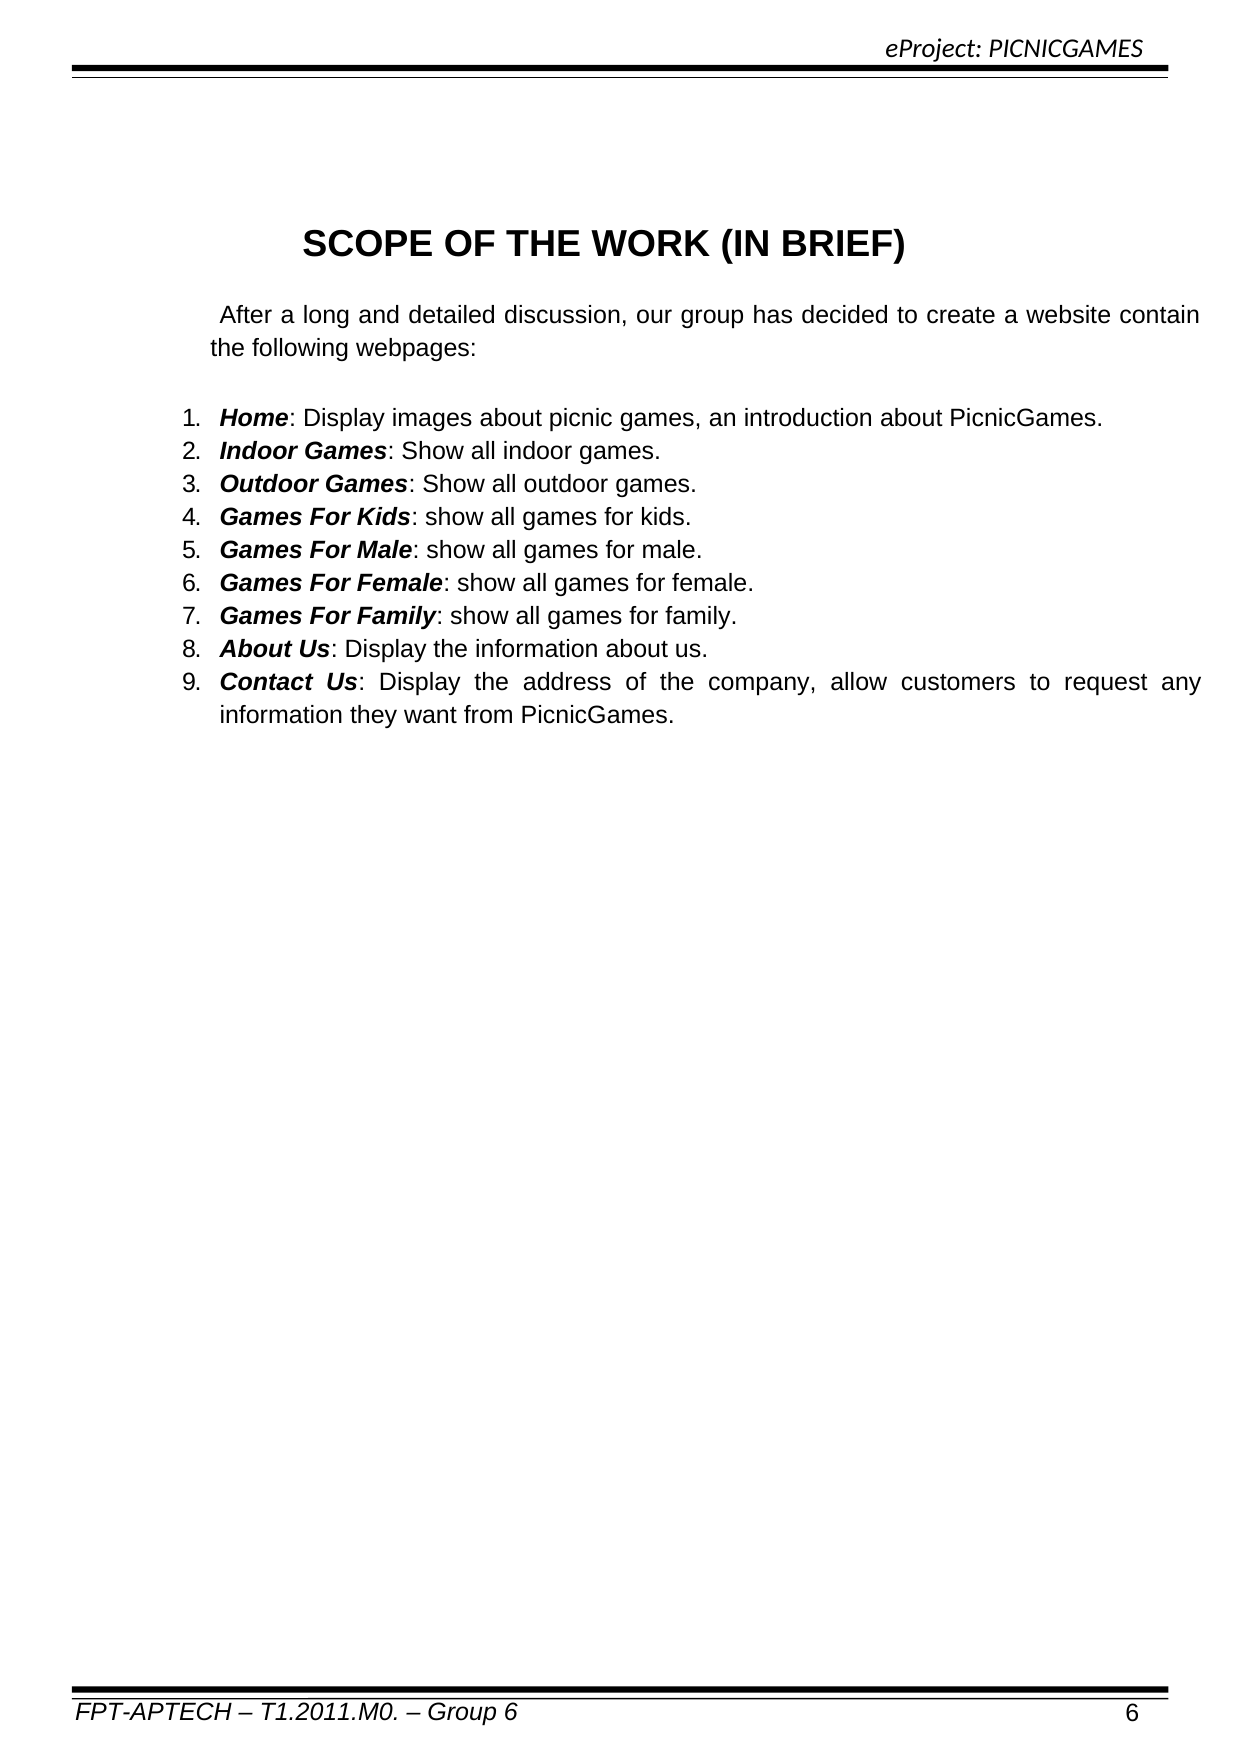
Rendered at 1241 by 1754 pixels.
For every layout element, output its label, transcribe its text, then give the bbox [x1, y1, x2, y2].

list Games For Male: show all games for male. [182, 535, 1203, 563]
text After a long and detailed discussion, our group has decided to create a website contain the following webpages: [210, 300, 1203, 362]
list Outdoor Games: Show all outdoor games. [182, 469, 1203, 497]
list About Us: Display the information about us. [182, 634, 1203, 662]
list Indoor Games: Show all indoor games. [182, 436, 1203, 464]
list Games For Family: show all games for family. [182, 601, 1203, 629]
list Contact Us: Display the address of the company, allow customers to request any information they want from PicnicGames. [182, 667, 1203, 728]
subtitle SCOPE OF THE WORK (IN BRIEF) [46, 222, 1203, 265]
list Games For Kids: show all games for kids. [182, 502, 1203, 530]
list Games For Female: show all games for female. [182, 568, 1203, 596]
list Home: Display images about picnic games, an introduction about PicnicGames. [182, 403, 1203, 431]
